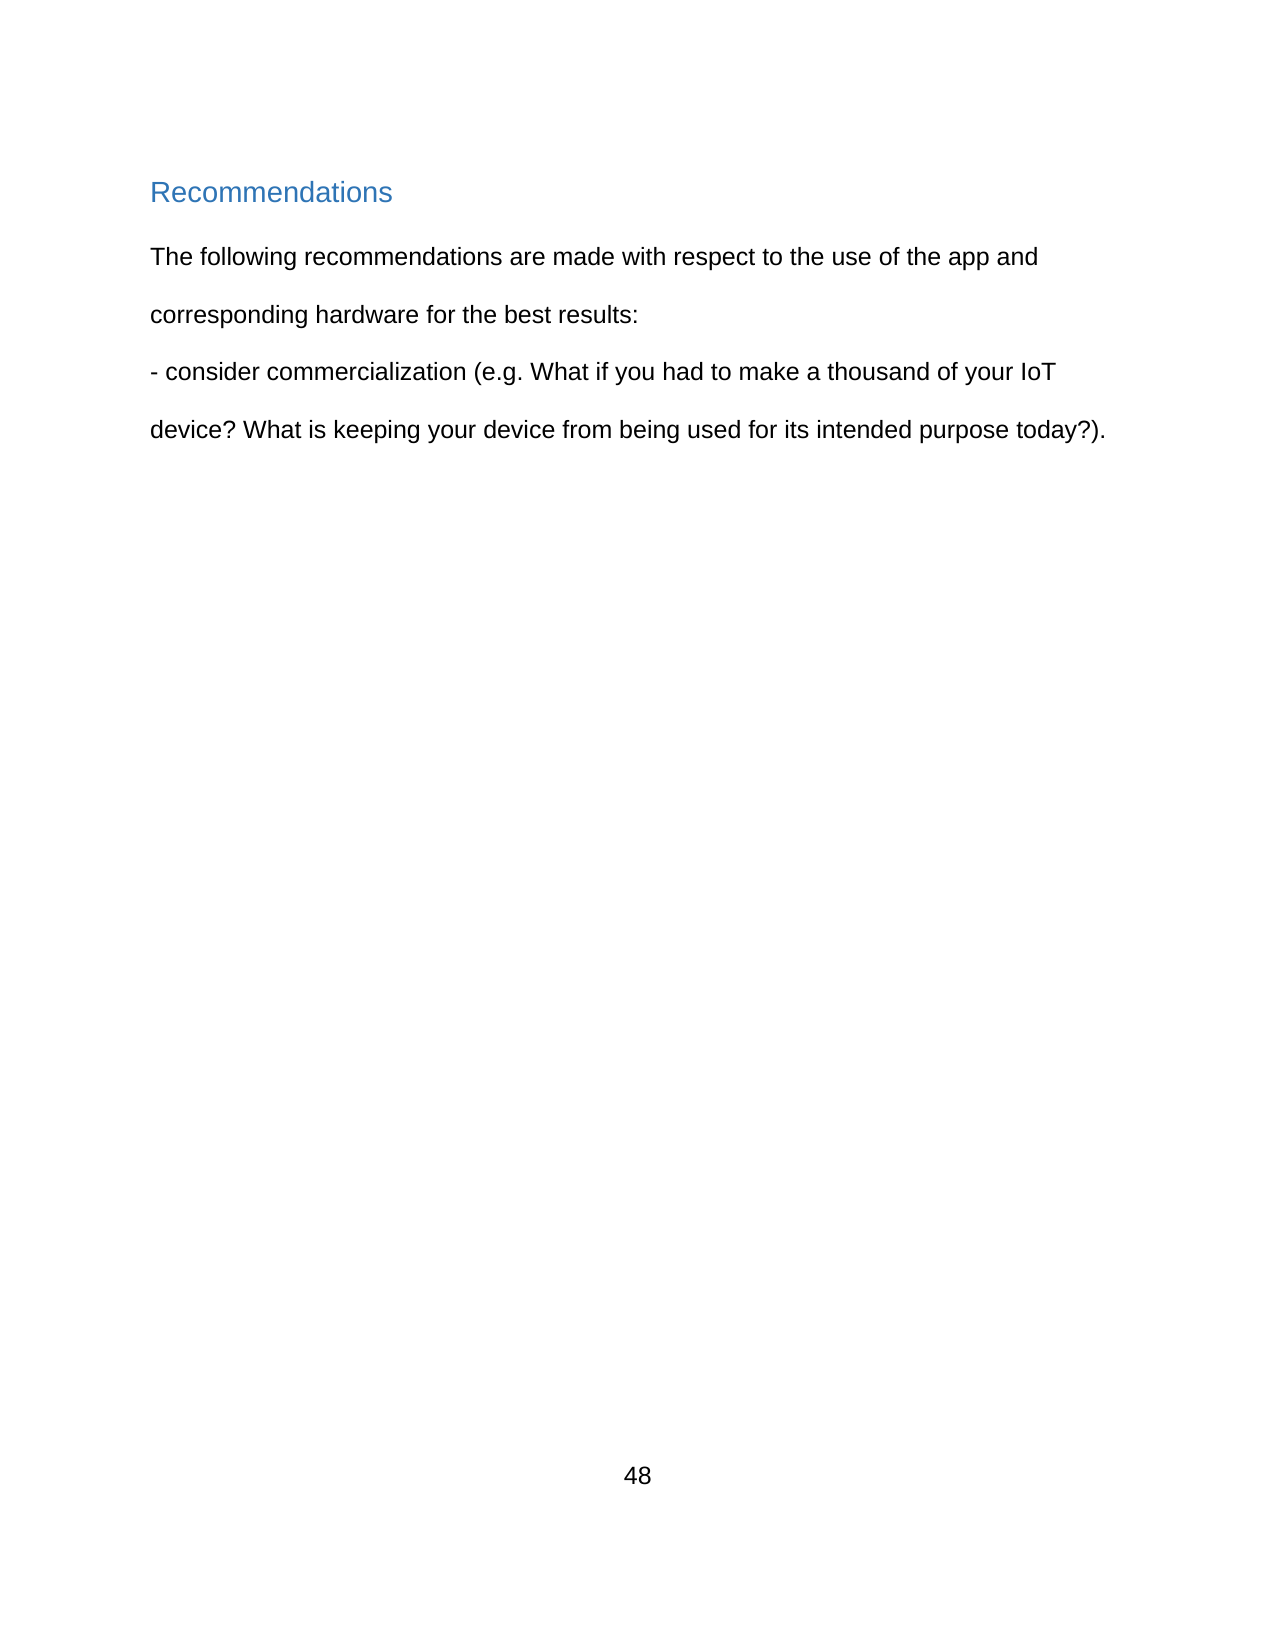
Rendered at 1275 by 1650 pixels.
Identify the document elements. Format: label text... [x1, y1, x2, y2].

text The following recommendations are made with respect to the use of the app and corresponding hardware for the best results: [150, 242, 1125, 328]
subtitle Recommendations [150, 175, 1125, 208]
text - consider commercialization (e.g. What if you had to make a thousand of your IoT device? What is keeping your device from being used for its intended purpose today?). [150, 357, 1125, 443]
